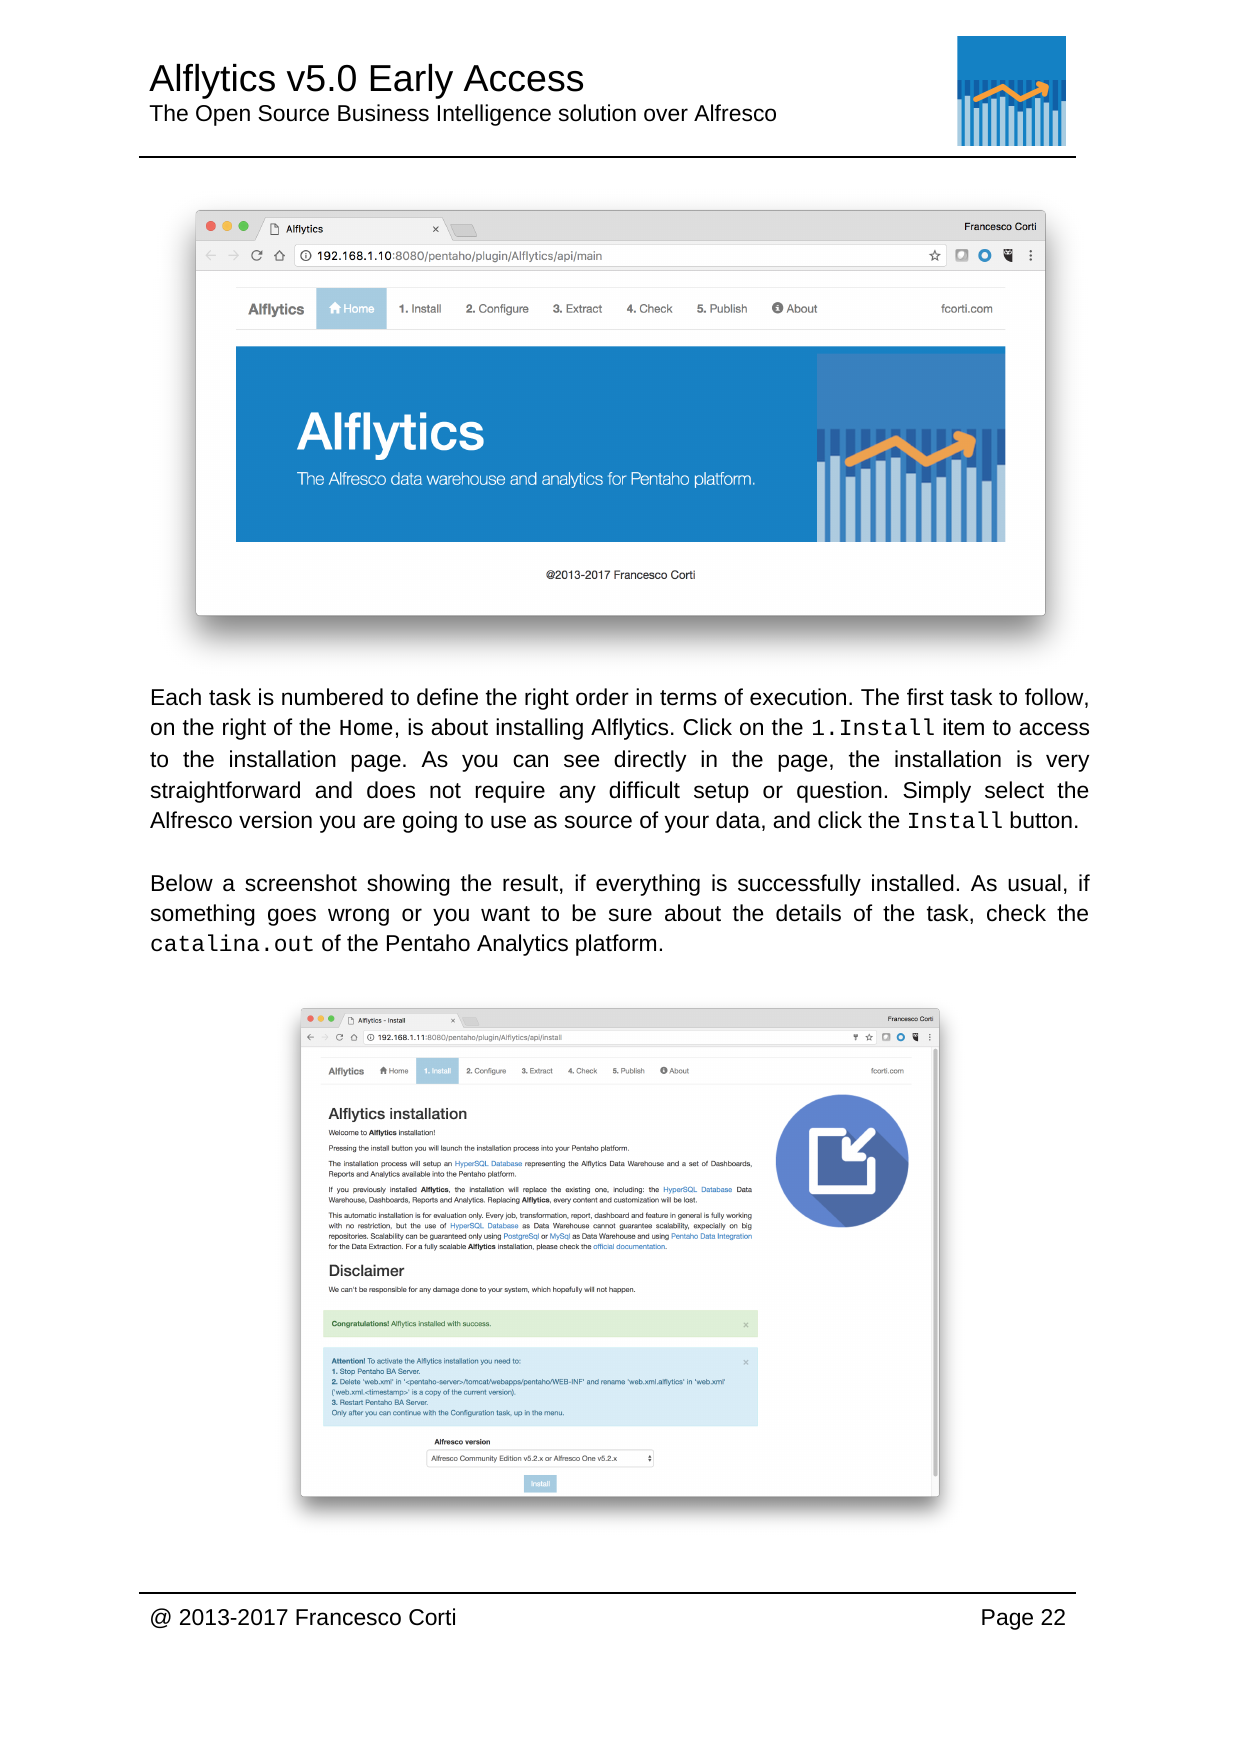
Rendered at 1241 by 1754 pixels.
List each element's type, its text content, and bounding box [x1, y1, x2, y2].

picture [957, 36, 1066, 146]
picture [150, 184, 1091, 681]
text Each task is numbered to define the right order in terms of execution. The first task to follow, on the right of the Home, is about installing Alflytics. Click on the 1.Install item to access to the installation page. As you can see directly in the page, the installation is very straightforward and does not require any difficult setup or question. Simply select the Alfresco version you are going to use as source of your data, and click the Install button. [150, 684, 1090, 835]
text Below a screenshot showing the result, if everything is successfully installed. As usual, if something goes wrong or you want to be sure about the details of the task, check the catalina.out of the Pentaho Analytics platform. [150, 869, 1090, 958]
picture [272, 992, 968, 1538]
